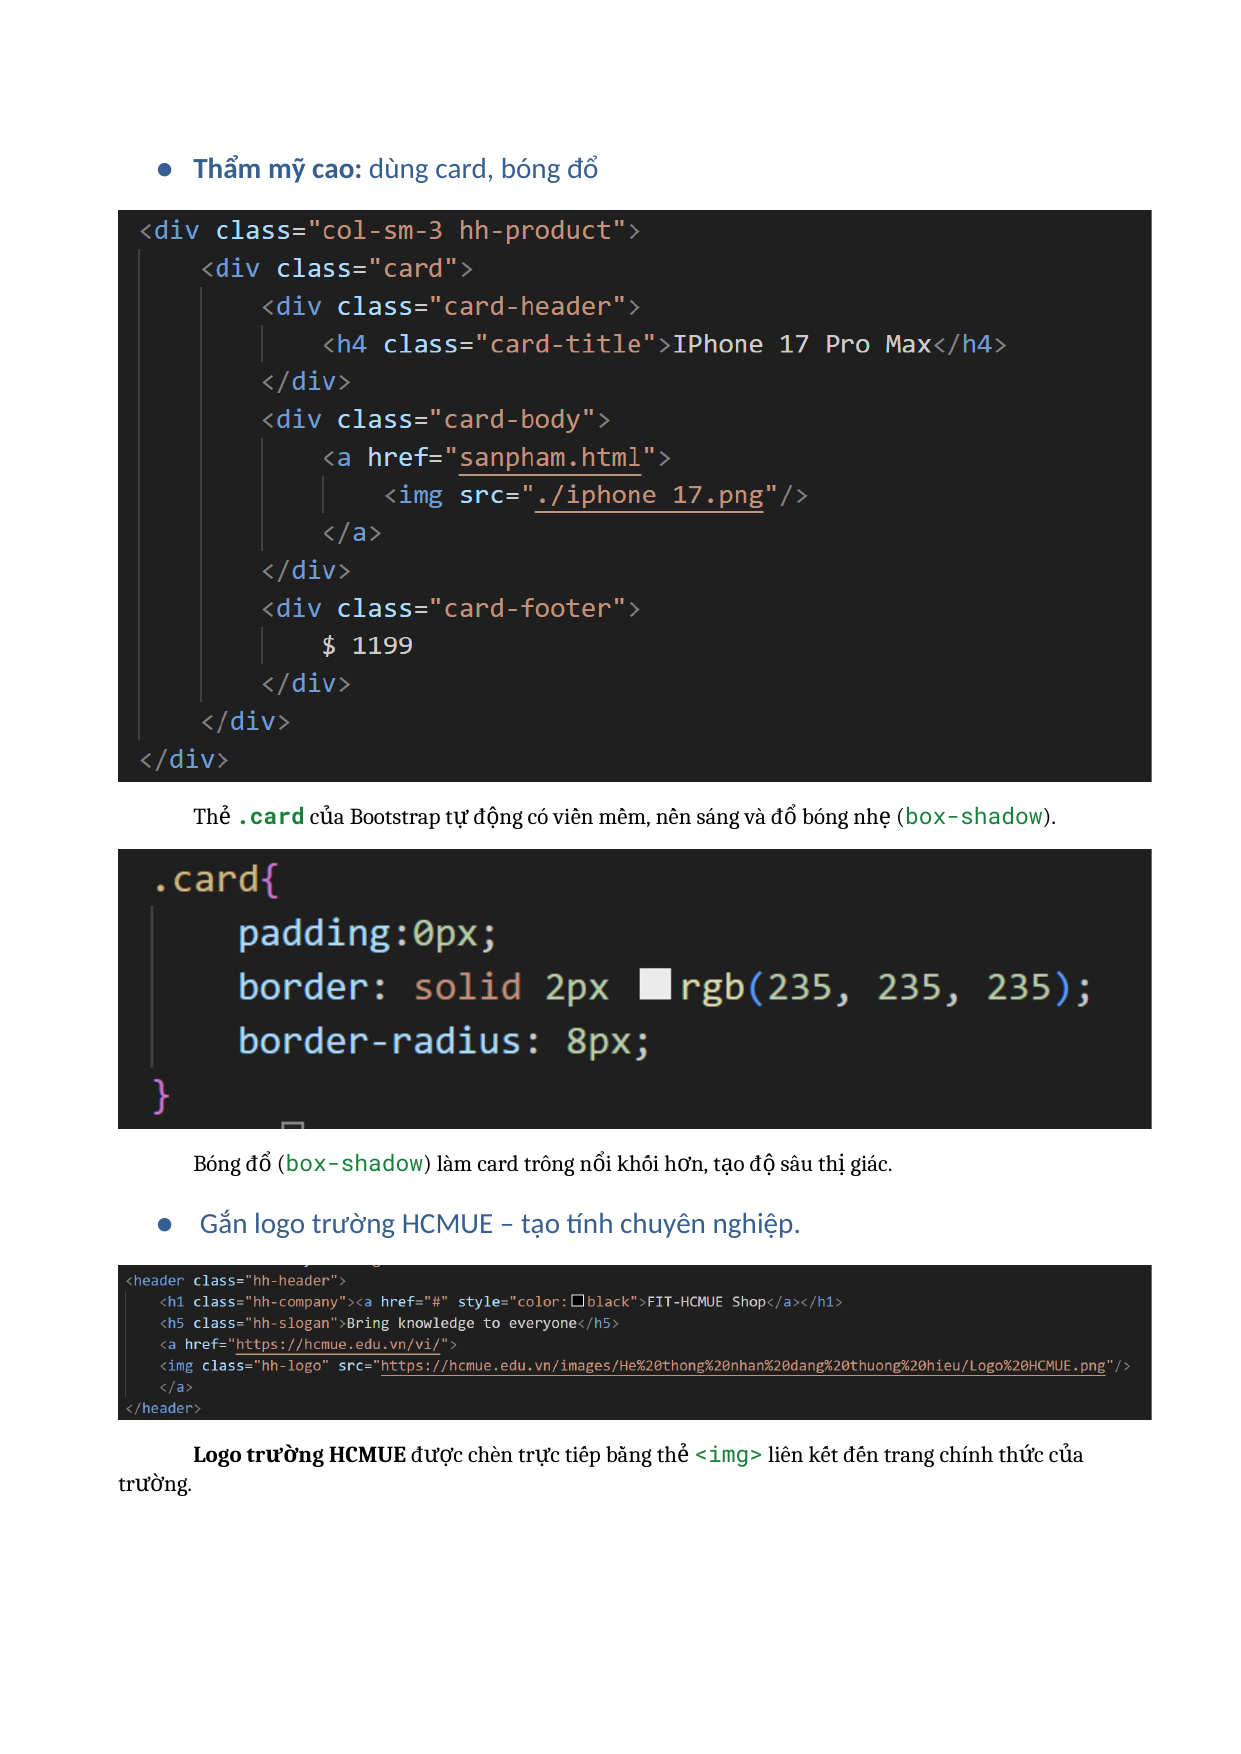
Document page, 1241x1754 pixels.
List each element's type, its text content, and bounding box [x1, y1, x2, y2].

picture [118, 210, 1152, 782]
text Thẻ .card của Bootstrap tự động có viền mềm, nền sáng và đổ bóng nhẹ (box-shadow). [118, 800, 1152, 830]
subtitle Thẩm mỹ cao: dùng card, bóng đổ [156, 150, 1152, 186]
picture [118, 849, 1152, 1129]
picture [118, 1265, 1152, 1420]
text Logo trường HCMUE được chèn trực tiếp bằng thẻ <img> liên kết đến trang chính thức của trường. [118, 1438, 1152, 1497]
text Bóng đổ (box-shadow) làm card trông nổi khối hơn, tạo độ sâu thị giác. [118, 1147, 1152, 1178]
subtitle Gắn logo trường HCMUE – tạo tính chuyên nghiệp. [156, 1205, 1152, 1241]
